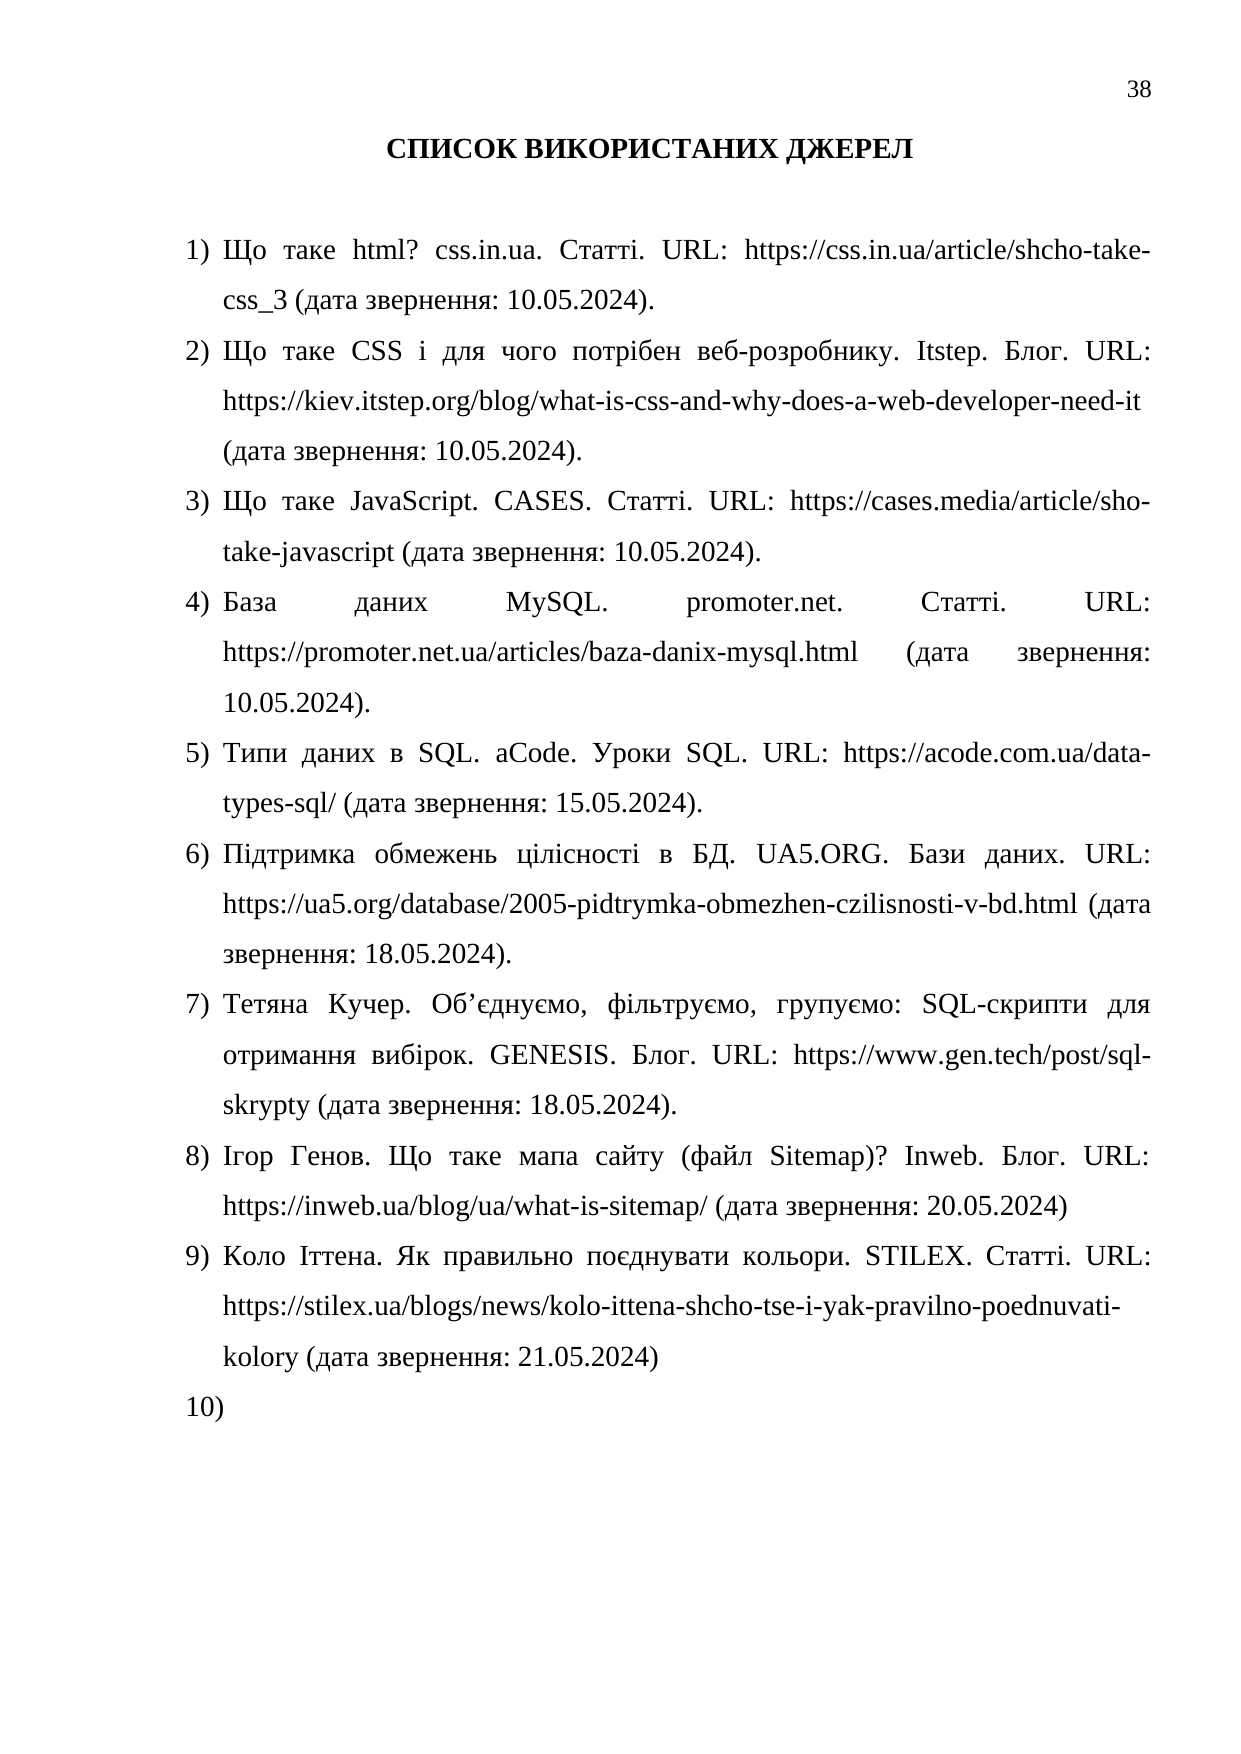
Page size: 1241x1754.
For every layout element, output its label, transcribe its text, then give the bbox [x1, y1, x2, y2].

list Ігор Генов. Що таке мапа сайту (файл Sitemap)? Inweb. Блог. URL: https://inweb.ua/blog/ua/what-is-sitemap/ (дата звернення: 20.05.2024) [185, 1138, 1152, 1221]
list База даних MySQL. promoter.net. Статті. URL: https://promoter.net.ua/articles/baza-danix-mysql.html (дата звернення: 10.05.2024). [185, 584, 1152, 718]
list Типи даних в SQL. aCode. Уроки SQL. URL: https://acode.com.ua/data-types-sql/ (дата звернення: 15.05.2024). [185, 735, 1152, 819]
list Що таке CSS і для чого потрібен веб-розробнику. Itstep. Блог. URL: https://kiev.itstep.org/blog/what-is-css-and-why-does-a-web-developer-need-it (дата звернення: 10.05.2024). [185, 333, 1152, 467]
list Тетяна Кучер. Об’єднуємо, фільтруємо, групуємо: SQL-скрипти для отримання вибірок. GENESIS. Блог. URL: https://www.gen.tech/post/sql-skrypty (дата звернення: 18.05.2024). [185, 987, 1152, 1121]
list Коло Іттена. Як правильно поєднувати кольори. STILEX. Статті. URL: https://stilex.ua/blogs/news/kolo-ittena-shcho-tse-i-yak-pravilno-poednuvati-kolory (дата звернення: 21.05.2024) [185, 1238, 1152, 1372]
list Підтримка обмежень цілісності в БД. UA5.ORG. Бази даних. URL: https://ua5.org/database/2005-pidtrymka-obmezhen-czilisnosti-v-bd.html (дата звернення: 18.05.2024). [185, 836, 1152, 970]
list Що таке JavaScript. CASES. Статті. URL: https://cases.media/article/sho-take-javascript (дата звернення: 10.05.2024). [185, 483, 1152, 567]
text СПИСОК ВИКОРИСТАНИХ ДЖЕРЕЛ [148, 131, 1152, 165]
list Що таке html? css.in.ua. Статті. URL: https://css.in.ua/article/shcho-take-css_3 (дата звернення: 10.05.2024). [185, 232, 1152, 316]
